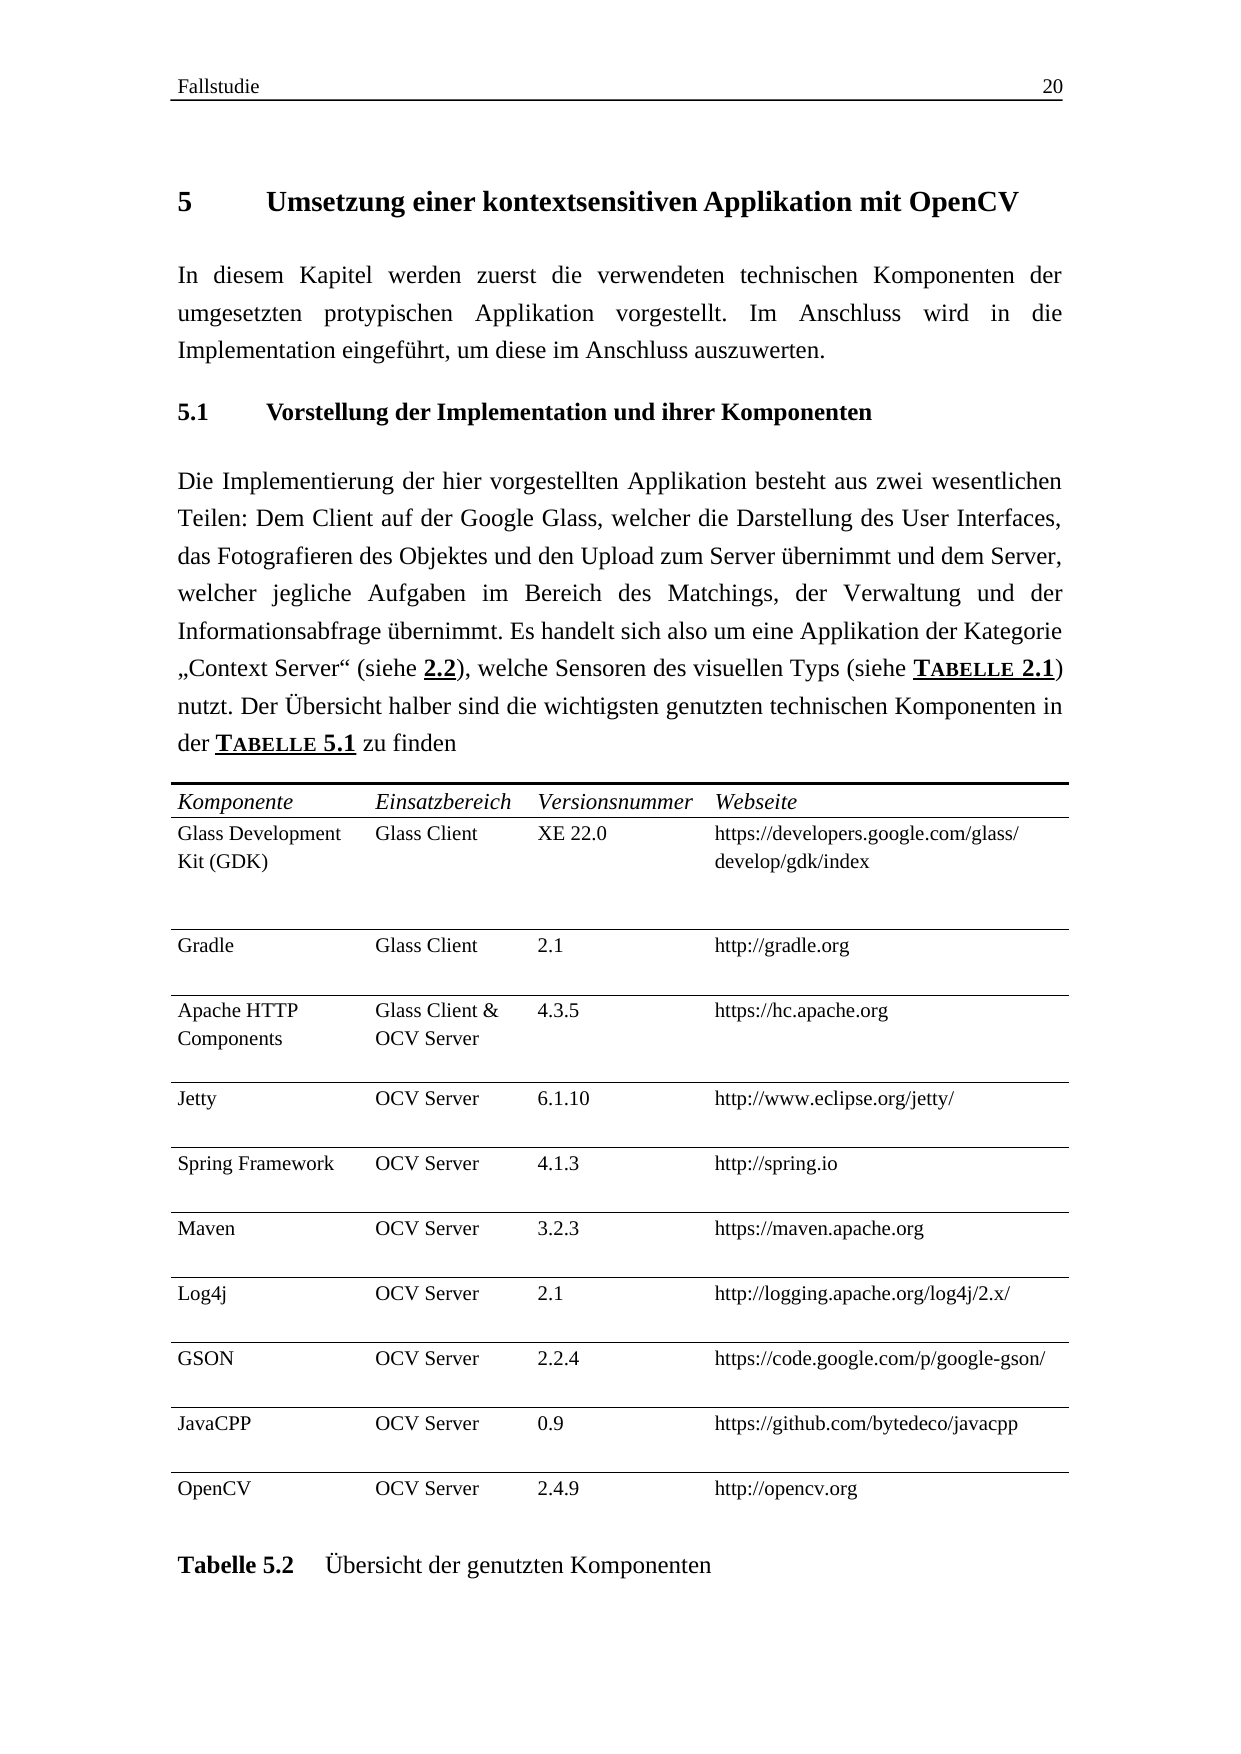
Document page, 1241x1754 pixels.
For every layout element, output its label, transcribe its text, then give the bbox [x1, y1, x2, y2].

table_cell XE 22.0 [532, 818, 709, 929]
table_cell Glass Client [369, 818, 532, 929]
table_cell Spring Framework [171, 1148, 369, 1212]
table_header Einsatzbereich [369, 785, 532, 817]
table_cell OCV Server [369, 1473, 532, 1537]
table_cell OCV Server [369, 1083, 532, 1147]
table_cell Gradle [171, 930, 369, 994]
table_header Komponente [171, 785, 369, 817]
table_cell https://github.com/bytedeco/javacpp [709, 1408, 1069, 1472]
table_cell 4.3.5 [532, 996, 709, 1082]
table_cell http://logging.apache.org/log4j/2.x/ [709, 1278, 1069, 1342]
table_cell 2.2.4 [532, 1343, 709, 1407]
table_cell GSON [171, 1343, 369, 1407]
table_cell JavaCPP [171, 1408, 369, 1472]
table_cell OCV Server [369, 1213, 532, 1277]
table_cell 2.1 [532, 1278, 709, 1342]
table_cell 4.1.3 [532, 1148, 709, 1212]
table_cell 2.1 [532, 930, 709, 994]
table_cell OCV Server [369, 1408, 532, 1472]
table_cell http://gradle.org [709, 930, 1069, 994]
subtitle Umsetzung einer kontextsensitiven Applikation mit OpenCV [177, 184, 1063, 218]
table_cell http://www.eclipse.org/jetty/ [709, 1083, 1069, 1147]
table_cell https://hc.apache.org [709, 996, 1069, 1082]
table_cell Jetty [171, 1083, 369, 1147]
table_cell 2.4.9 [532, 1473, 709, 1537]
table_cell Log4j [171, 1278, 369, 1342]
table_cell https://code.google.com/p/google-gson/ [709, 1343, 1069, 1407]
table_cell OCV Server [369, 1343, 532, 1407]
table_cell Maven [171, 1213, 369, 1277]
table_cell OCV Server [369, 1148, 532, 1212]
table_header Versionsnummer [532, 785, 709, 817]
table_cell 6.1.10 [532, 1083, 709, 1147]
table_cell https://maven.apache.org [709, 1213, 1069, 1277]
table_cell http://spring.io [709, 1148, 1069, 1212]
table_cell Glass Client & OCV Server [369, 996, 532, 1082]
text In diesem Kapitel werden zuerst die verwendeten technischen Komponenten der umgesetzten protypischen Applikation vorgestellt. Im Anschluss wird in die Implementation eingeführt, um diese im Anschluss auszuwerten. [177, 251, 1063, 364]
text Die Implementierung der hier vorgestellten Applikation besteht aus zwei wesentlichen Teilen: Dem Client auf der Google Glass, welcher die Darstellung des User Interfaces, das Fotografieren des Objektes und den Upload zum Server übernimmt und dem Server, welcher jegliche Aufgaben im Bereich des Matchings, der Verwaltung und der Informationsabfrage übernimmt. Es handelt sich also um eine Applikation der Kategorie „Context Server“ (siehe 2.2), welche Sensoren des visuellen Typs (siehe Tabelle 2.1) nutzt. Der Übersicht halber sind die wichtigsten genutzten technischen Komponenten in der Tabelle 5.1 zu finden [177, 457, 1063, 757]
table_cell Glass Client [369, 930, 532, 994]
table_cell 0.9 [532, 1408, 709, 1472]
table_cell Glass Development Kit (GDK) [171, 818, 369, 929]
table_cell OCV Server [369, 1278, 532, 1342]
table_cell 3.2.3 [532, 1213, 709, 1277]
table_header Webseite [709, 785, 1069, 817]
table_cell https://developers.google.com/glass/develop/gdk/index [709, 818, 1069, 929]
table_cell http://opencv.org [709, 1473, 1069, 1537]
table_cell Apache HTTP Components [171, 996, 369, 1082]
table_cell OpenCV [171, 1473, 369, 1537]
subtitle Vorstellung der Implementation und ihrer Komponenten [177, 397, 1063, 426]
